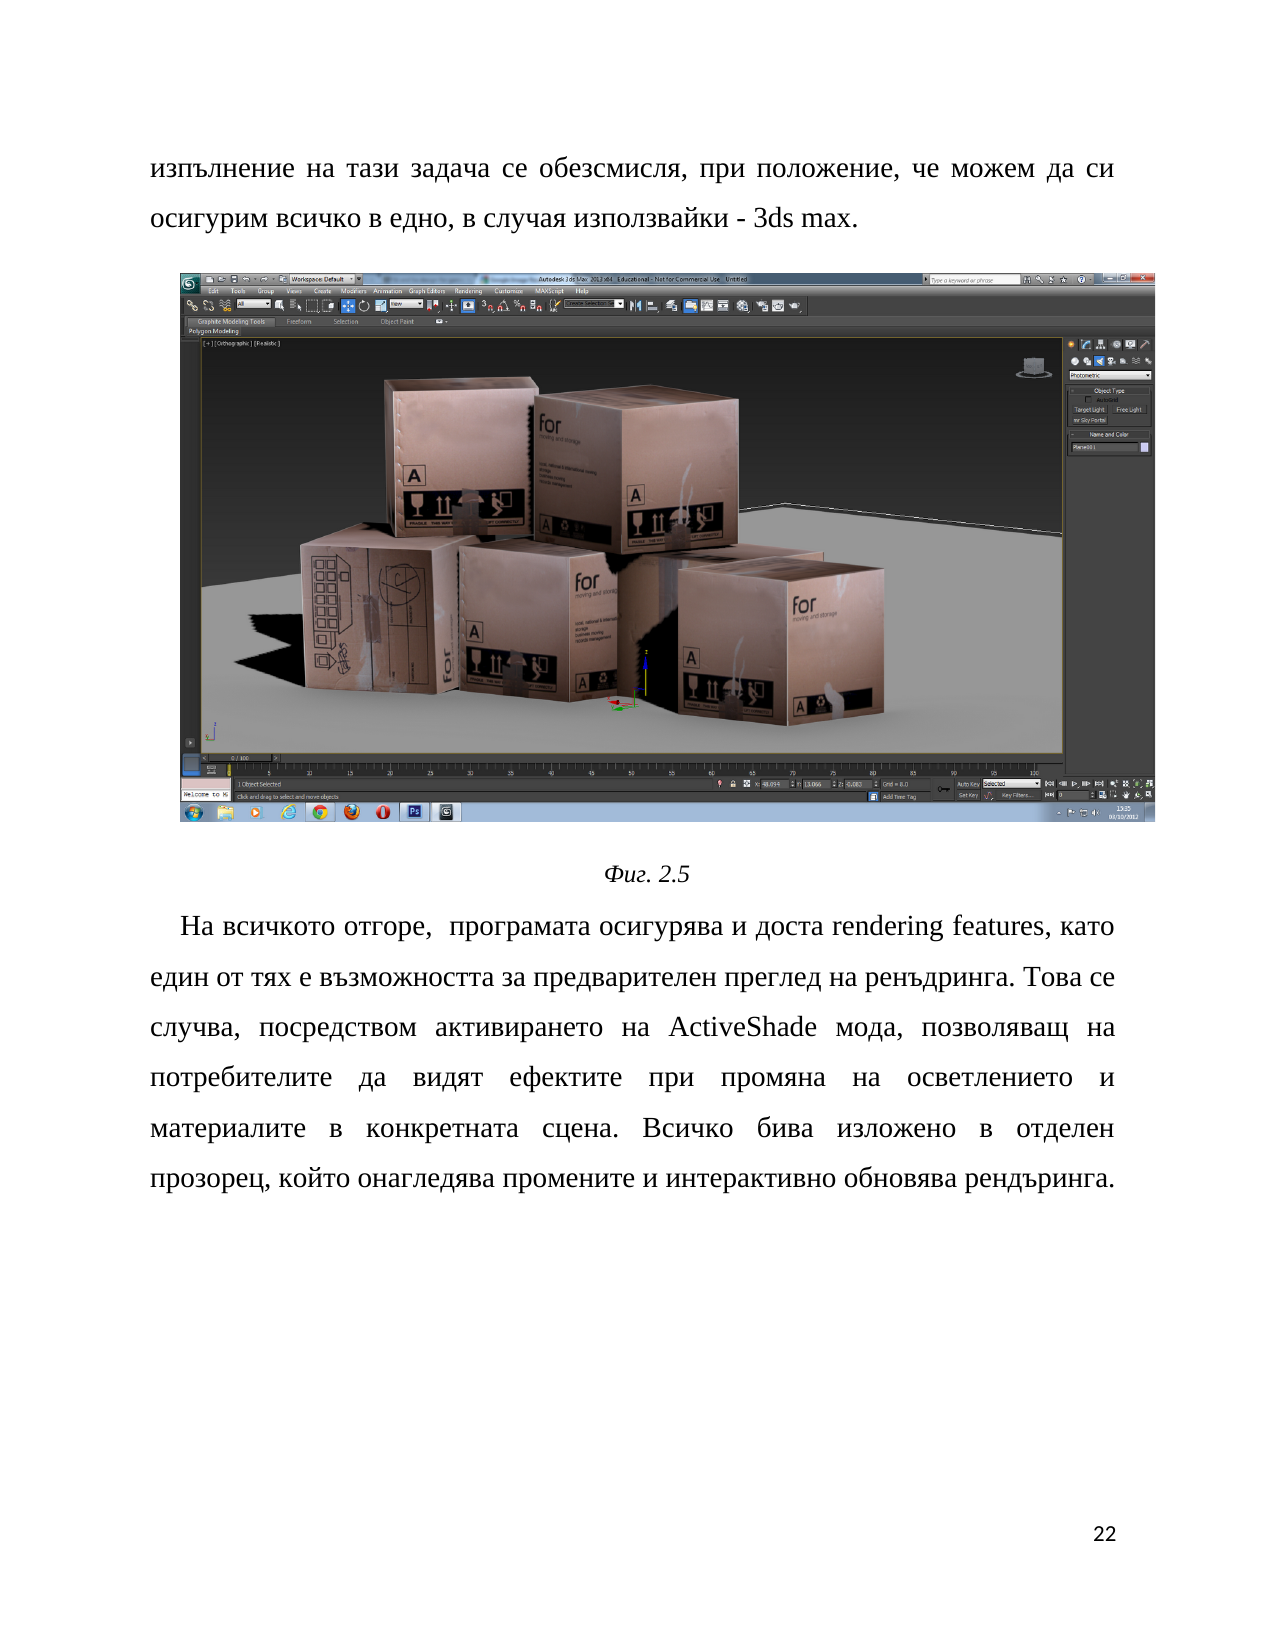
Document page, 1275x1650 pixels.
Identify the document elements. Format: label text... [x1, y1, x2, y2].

text Фиг. 2.5 [150, 859, 1116, 888]
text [150, 150, 1116, 234]
text На всичкото отгоре, програмата осигурява и доста rendering features, като един от тях е възможността за предварителен преглед на ренъдринга. Това се случва, посредством активирането на ActiveShade мода, позволяващ на потребителите да видят ефектите при промяна на осветлението и материалите в конкретната сцена. Всичко бива изложено в отделен прозорец, който онагледява промените и интерактивно обновява рендъринга. [150, 908, 1116, 1193]
picture [180, 273, 1155, 822]
